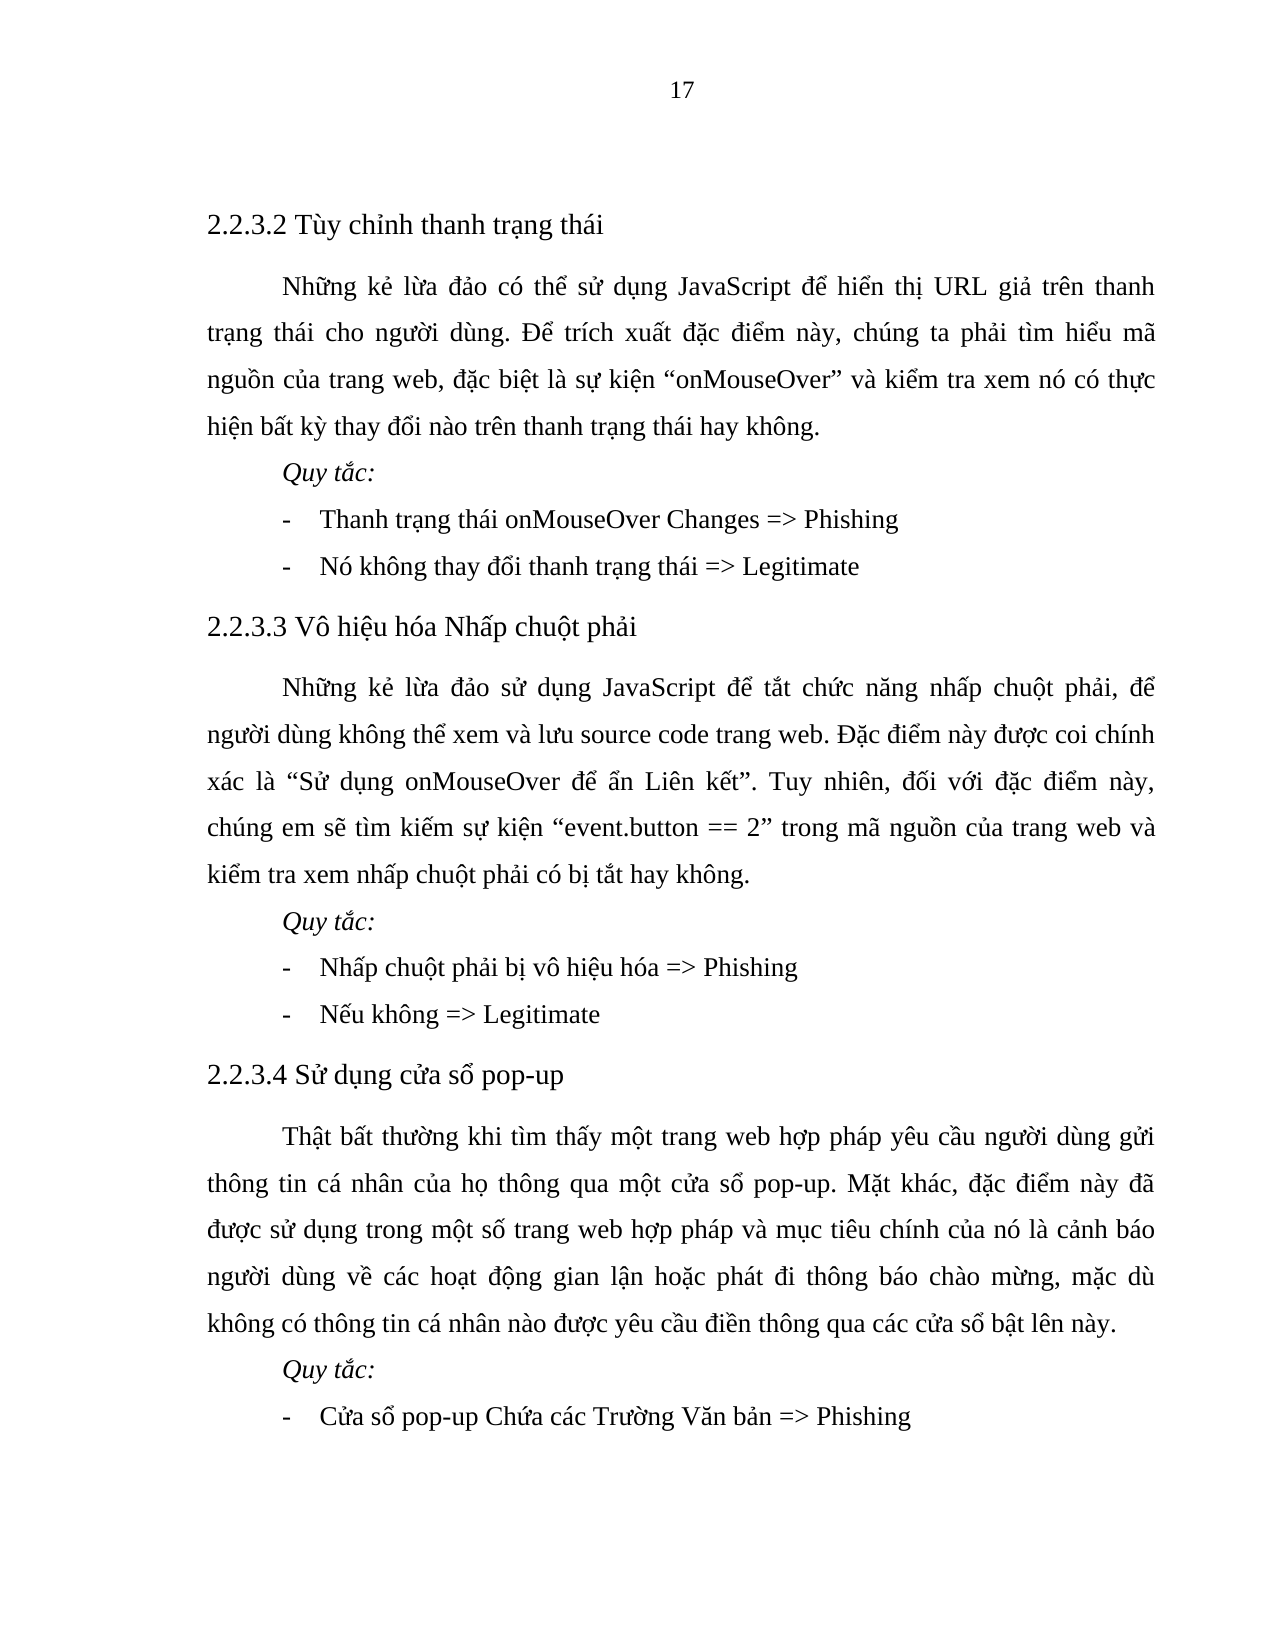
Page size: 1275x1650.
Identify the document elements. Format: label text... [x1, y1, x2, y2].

list Nếu không => Legitimate [282, 998, 1157, 1029]
text Quy tắc: [207, 456, 1157, 487]
list Nhấp chuột phải bị vô hiệu hóa => Phishing [282, 952, 1157, 983]
text Quy tắc: [207, 1353, 1157, 1385]
list Cửa sổ pop-up Chứa các Trường Văn bản => Phishing [282, 1400, 1157, 1431]
text Thật bất thường khi tìm thấy một trang web hợp pháp yêu cầu người dùng gửi thông tin cá nhân của họ thông qua một cửa sổ pop-up. Mặt khác, đặc điểm này đã được sử dụng trong một số trang web hợp pháp và mục tiêu chính của nó là cảnh báo người dùng về các hoạt động gian lận hoặc phát đi thông báo chào mừng, mặc dù không có thông tin cá nhân nào được yêu cầu điền thông qua các cửa sổ bật lên này. [207, 1120, 1157, 1338]
list Thanh trạng thái onMouseOver Changes => Phishing [282, 503, 1157, 534]
text 2.2.3.4 Sử dụng cửa sổ pop-up [207, 1057, 1157, 1091]
text Những kẻ lừa đảo có thể sử dụng JavaScript để hiển thị URL giả trên thanh trạng thái cho người dùng. Để trích xuất đặc điểm này, chúng ta phải tìm hiểu mã nguồn của trang web, đặc biệt là sự kiện “onMouseOver” và kiểm tra xem nó có thực hiện bất kỳ thay đổi nào trên thanh trạng thái hay không. [207, 269, 1157, 441]
text 2.2.3.2 Tùy chỉnh thanh trạng thái [207, 207, 1157, 240]
text Những kẻ lừa đảo sử dụng JavaScript để tắt chức năng nhấp chuột phải, để người dùng không thể xem và lưu source code trang web. Đặc điểm này được coi chính xác là “Sử dụng onMouseOver để ẩn Liên kết”. Tuy nhiên, đối với đặc điểm này, chúng em sẽ tìm kiếm sự kiện “event.button == 2” trong mã nguồn của trang web và kiểm tra xem nhấp chuột phải có bị tắt hay không. [207, 672, 1157, 889]
text 2.2.3.3 Vô hiệu hóa Nhấp chuột phải [207, 609, 1157, 642]
list Nó không thay đổi thanh trạng thái => Legitimate [282, 549, 1157, 581]
text Quy tắc: [207, 905, 1157, 936]
